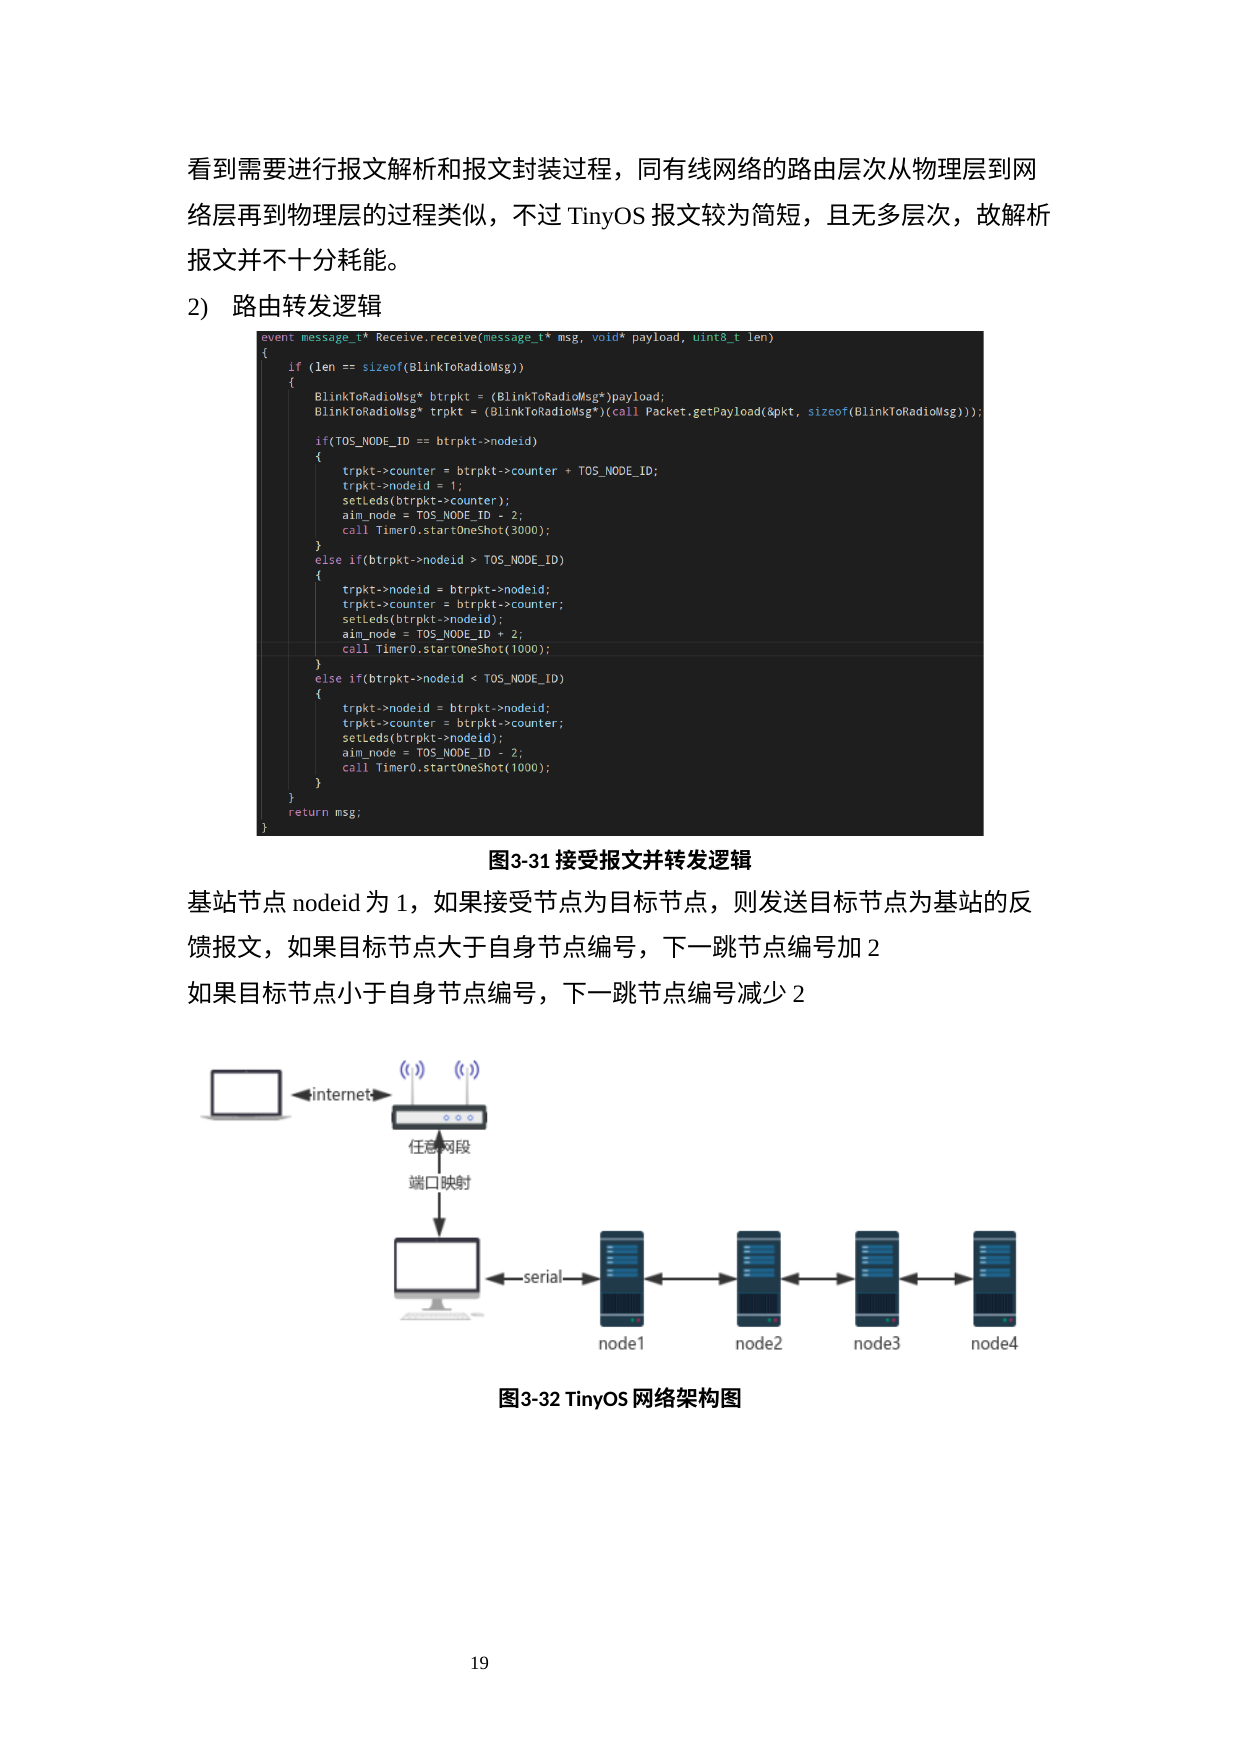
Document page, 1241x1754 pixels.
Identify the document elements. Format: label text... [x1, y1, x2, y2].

text 基站节点nodeid为1，如果接受节点为目标节点，则发送目标节点为基站的反馈报文，如果目标节点大于自身节点编号，下一跳节点编号加2 [187, 882, 1053, 964]
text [187, 150, 1053, 277]
list 路由转发逻辑 [187, 286, 1053, 322]
text 如果目标节点小于自身节点编号，下一跳节点编号减少2 [187, 973, 1053, 1009]
picture [256, 331, 984, 836]
picture [187, 1018, 1052, 1375]
